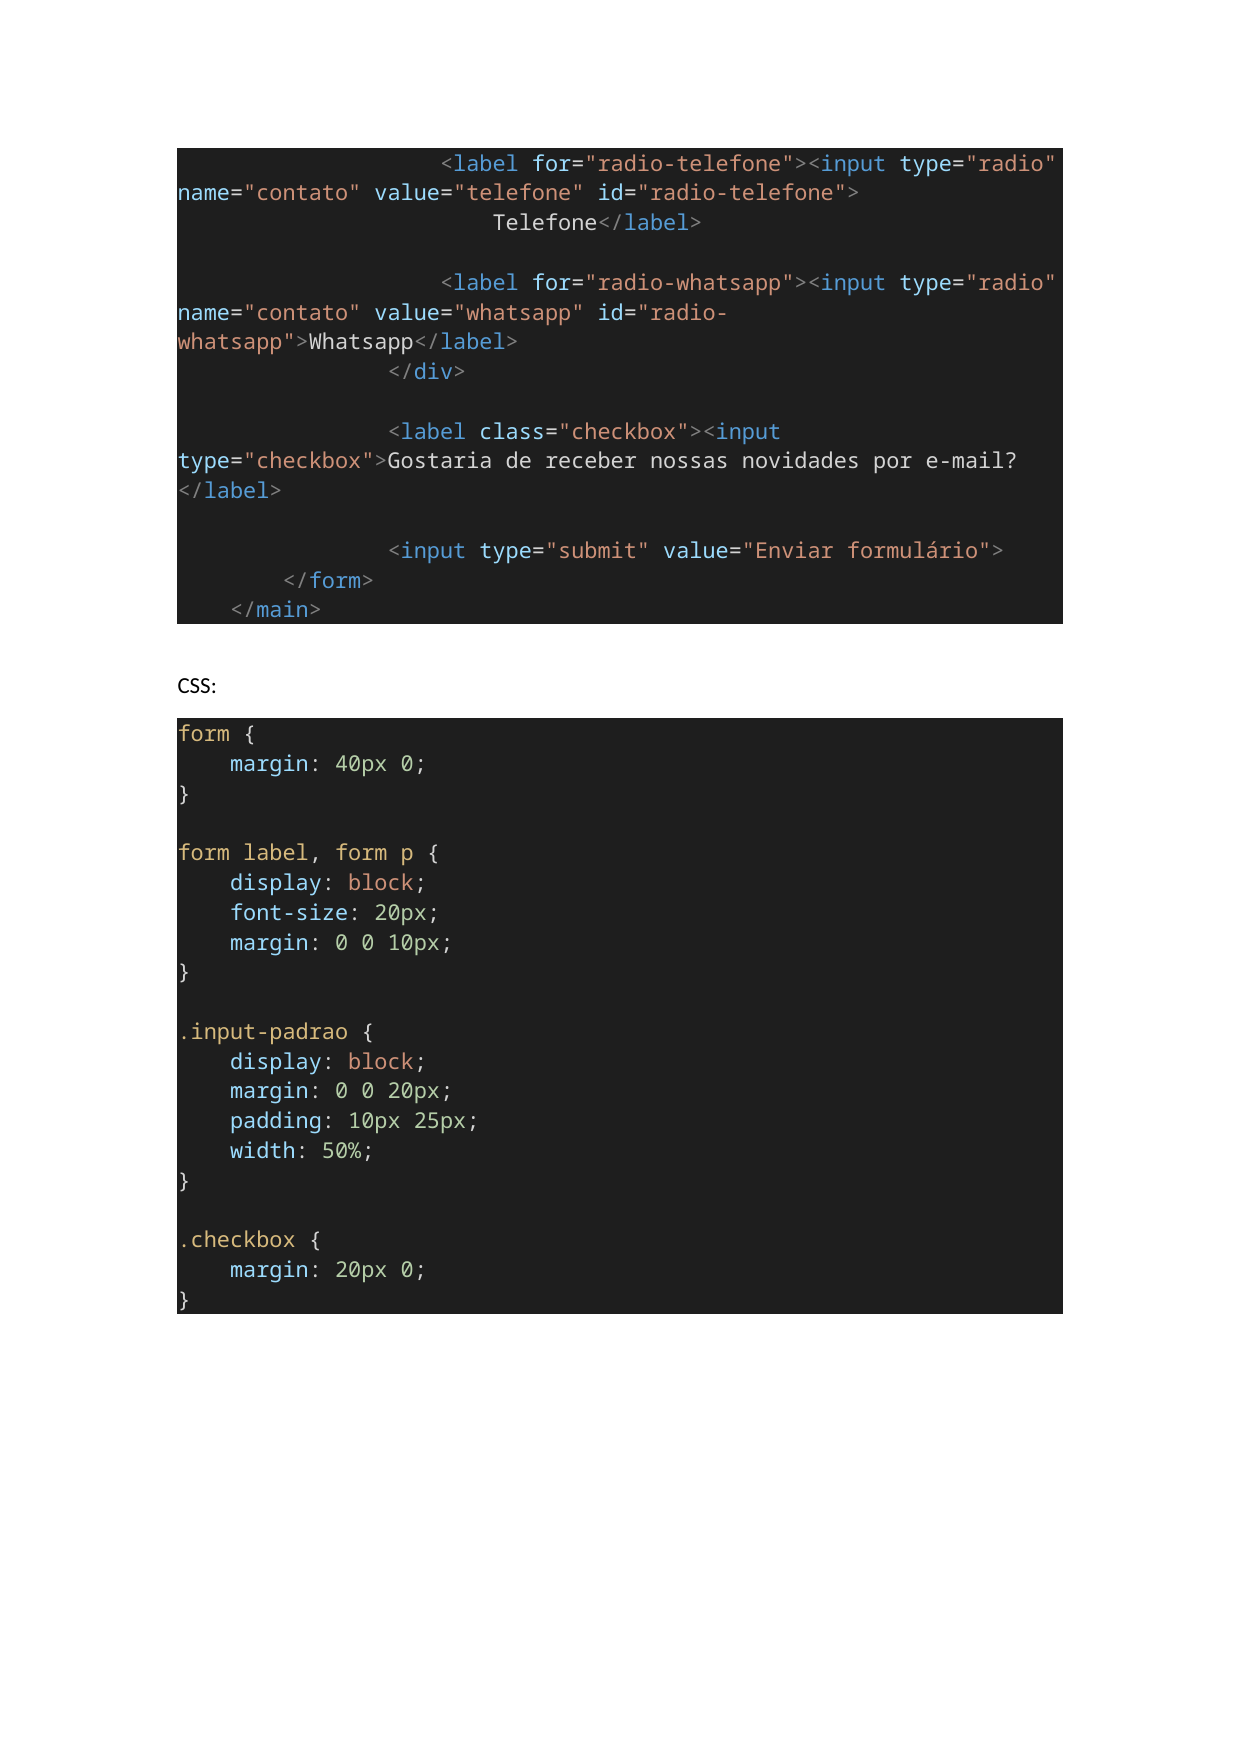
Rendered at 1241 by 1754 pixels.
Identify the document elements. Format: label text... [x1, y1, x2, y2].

text form { [177, 718, 1063, 748]
text .input-padrao { [177, 1016, 1063, 1046]
text font-size: 20px; [177, 897, 1063, 927]
text CSS: [177, 671, 1063, 699]
text margin: 0 0 20px; [177, 1076, 1063, 1105]
text display: block; [177, 867, 1063, 897]
text <label for="radio-telefone"><input type="radio" name="contato" value="telefone" id="radio-telefone"> [177, 148, 1063, 207]
text </div> [177, 356, 1063, 386]
text } [177, 1165, 1063, 1195]
text form label, form p { [177, 837, 1063, 867]
text </main> [177, 594, 1063, 624]
text Telefone</label> [177, 207, 1063, 237]
text <input type="submit" value="Enviar formulário"> [177, 535, 1063, 565]
text } [177, 956, 1063, 986]
text .checkbox { [177, 1224, 1063, 1254]
text <label for="radio-whatsapp"><input type="radio" name="contato" value="whatsapp" id="radio-whatsapp">Whatsapp</label> [177, 267, 1063, 356]
text width: 50%; [177, 1135, 1063, 1165]
text </form> [177, 565, 1063, 594]
text margin: 0 0 10px; [177, 927, 1063, 956]
text padding: 10px 25px; [177, 1105, 1063, 1135]
text <label class="checkbox"><input type="checkbox">Gostaria de receber nossas novidades por e-mail?</label> [177, 416, 1063, 505]
text margin: 20px 0; [177, 1254, 1063, 1284]
text display: block; [177, 1046, 1063, 1076]
text } [177, 778, 1063, 807]
text margin: 40px 0; [177, 748, 1063, 778]
text } [177, 1284, 1063, 1314]
